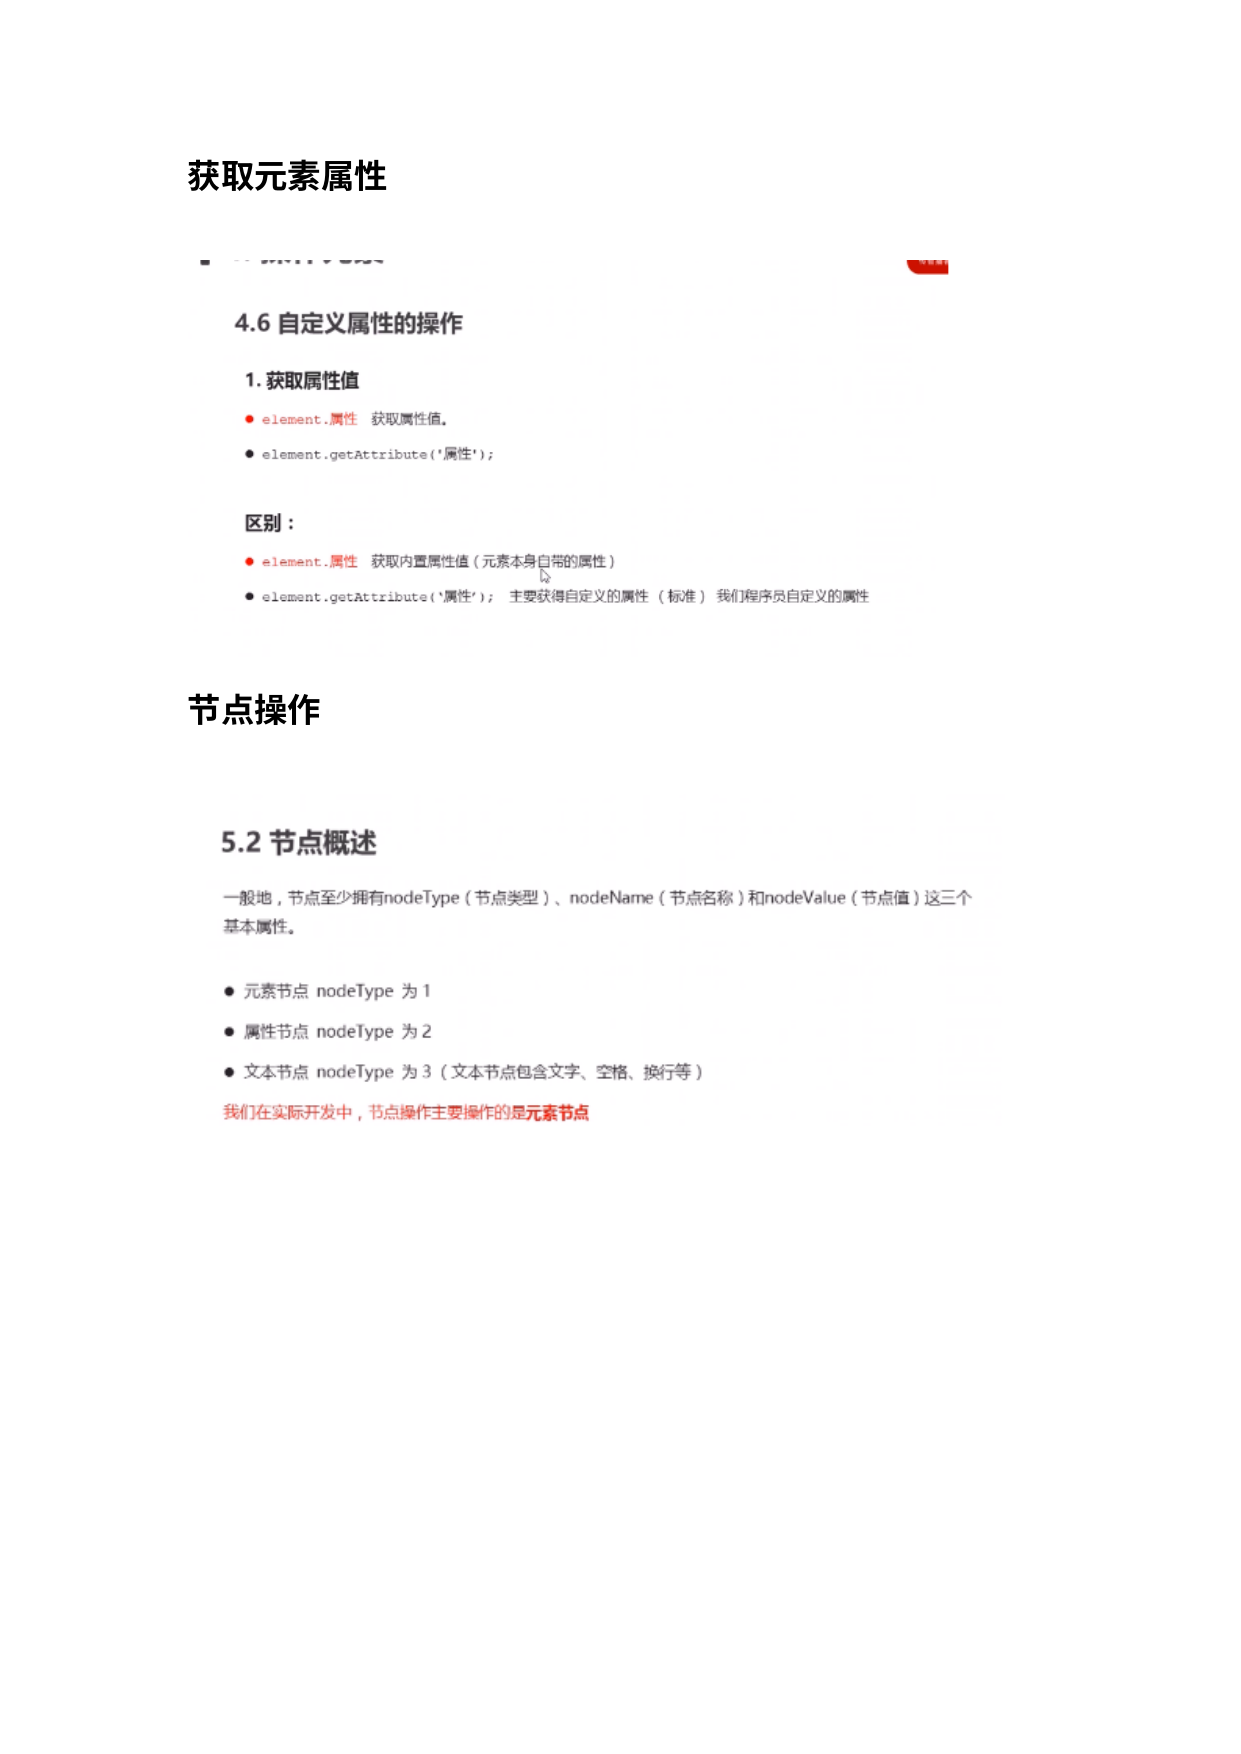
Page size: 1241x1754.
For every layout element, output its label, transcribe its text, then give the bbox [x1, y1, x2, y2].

subtitle 获取元素属性 [187, 150, 1053, 198]
picture [187, 260, 949, 657]
picture [187, 793, 1005, 1126]
subtitle 节点操作 [187, 683, 1053, 732]
